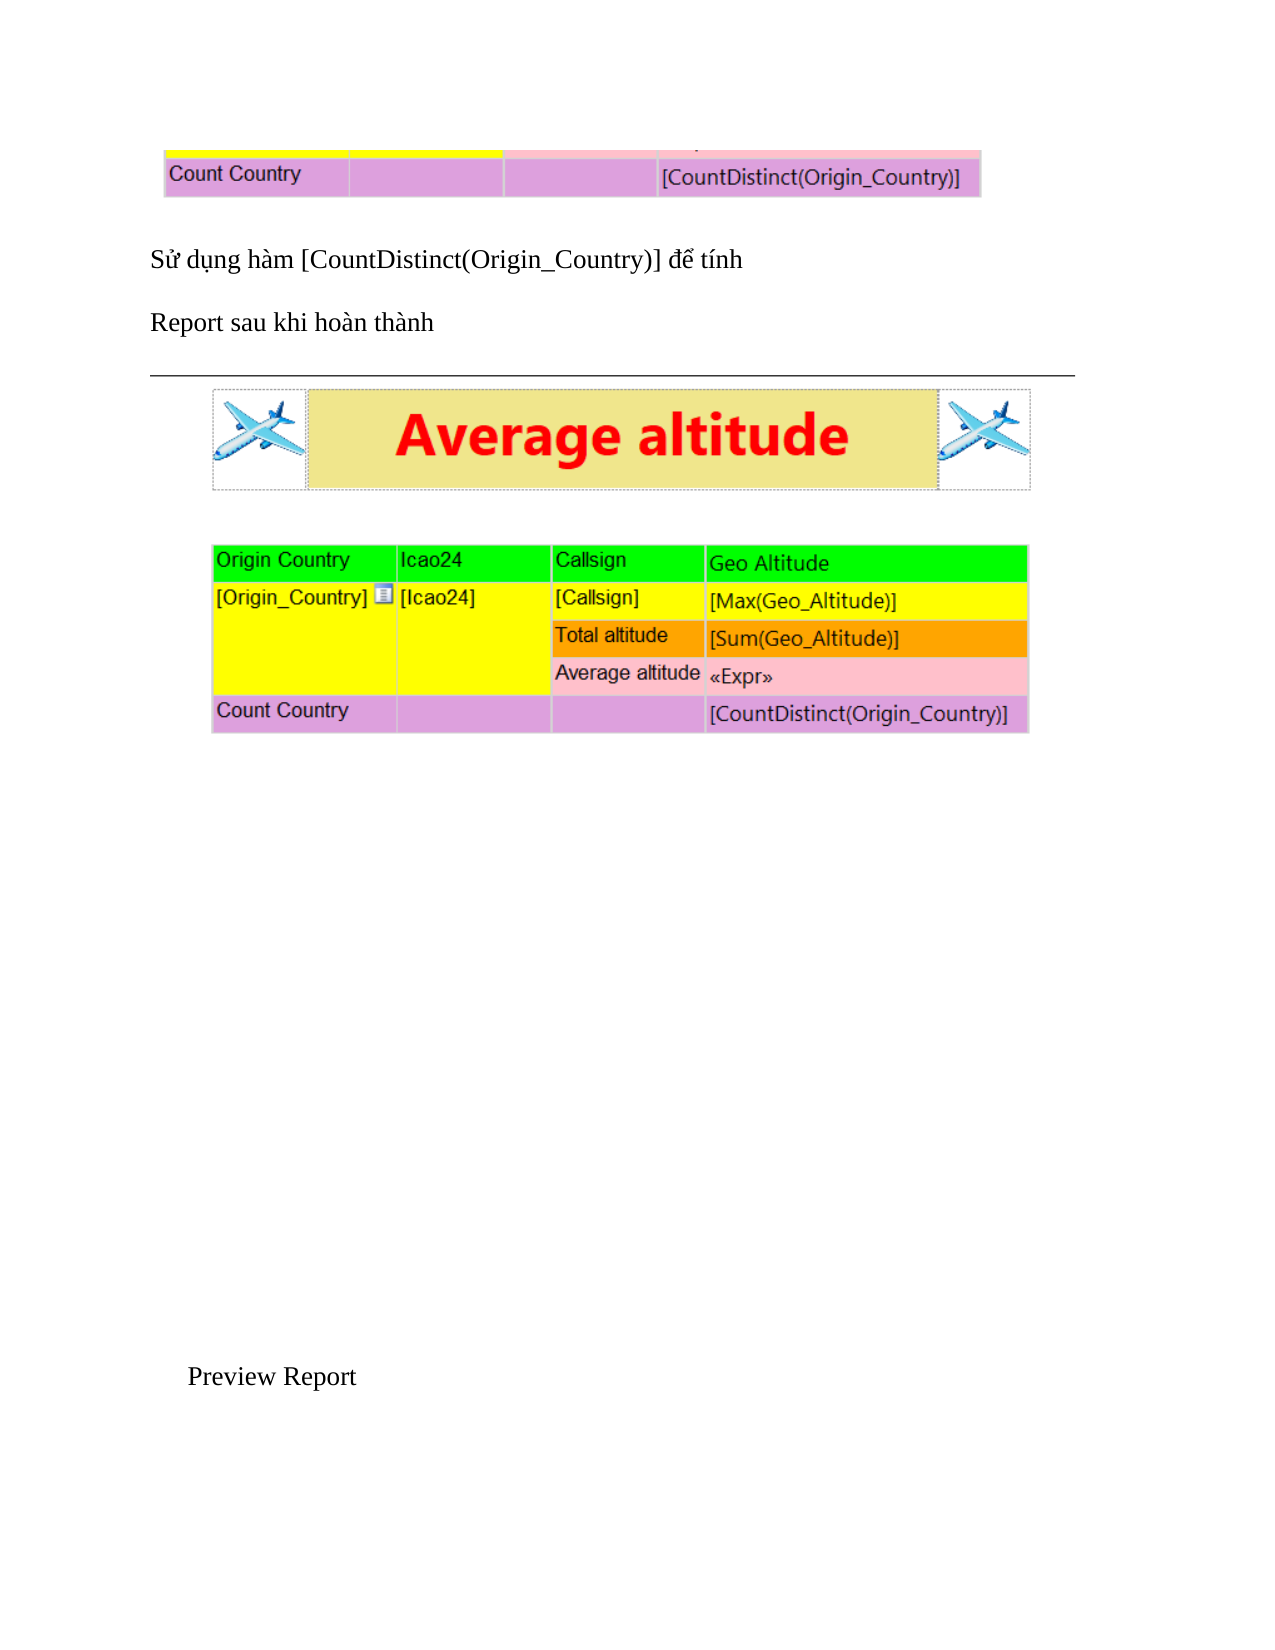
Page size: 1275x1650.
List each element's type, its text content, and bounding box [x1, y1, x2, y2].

text Preview Report [150, 1361, 1125, 1392]
text Sử dụng hàm [CountDistinct(Origin_Country)] để tính [150, 243, 1125, 274]
picture [150, 369, 1075, 760]
text Report sau khi hoàn thành [150, 306, 1125, 338]
picture [150, 150, 998, 213]
